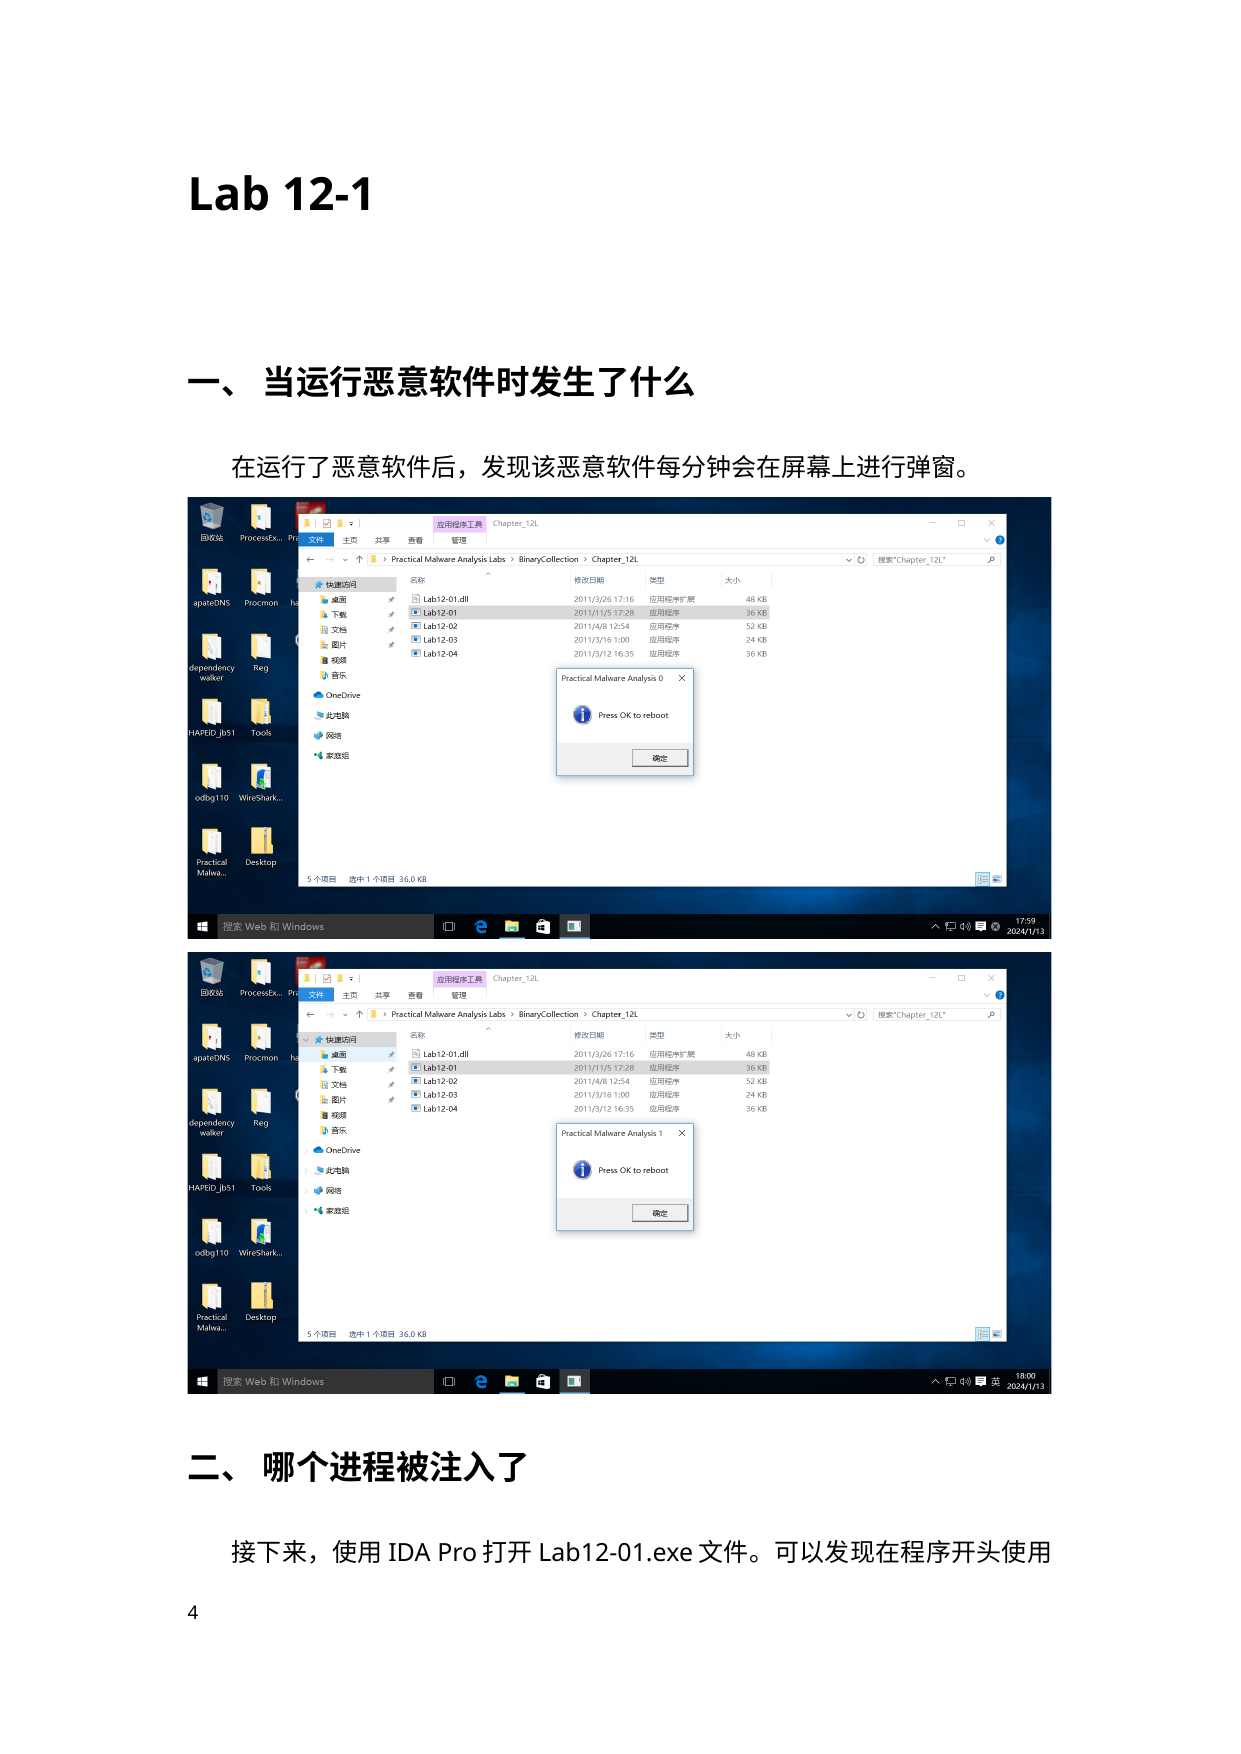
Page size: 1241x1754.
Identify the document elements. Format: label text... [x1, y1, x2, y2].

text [187, 1518, 1053, 1583]
picture [187, 497, 1052, 939]
subtitle 当运行恶意软件时发生了什么 [187, 347, 1053, 412]
text 在运行了恶意软件后，发现该恶意软件每分钟会在屏幕上进行弹窗。 [187, 433, 1053, 498]
picture [187, 952, 1052, 1394]
subtitle Lab 12-1 [187, 160, 1053, 225]
subtitle 哪个进程被注入了 [187, 1433, 1053, 1498]
